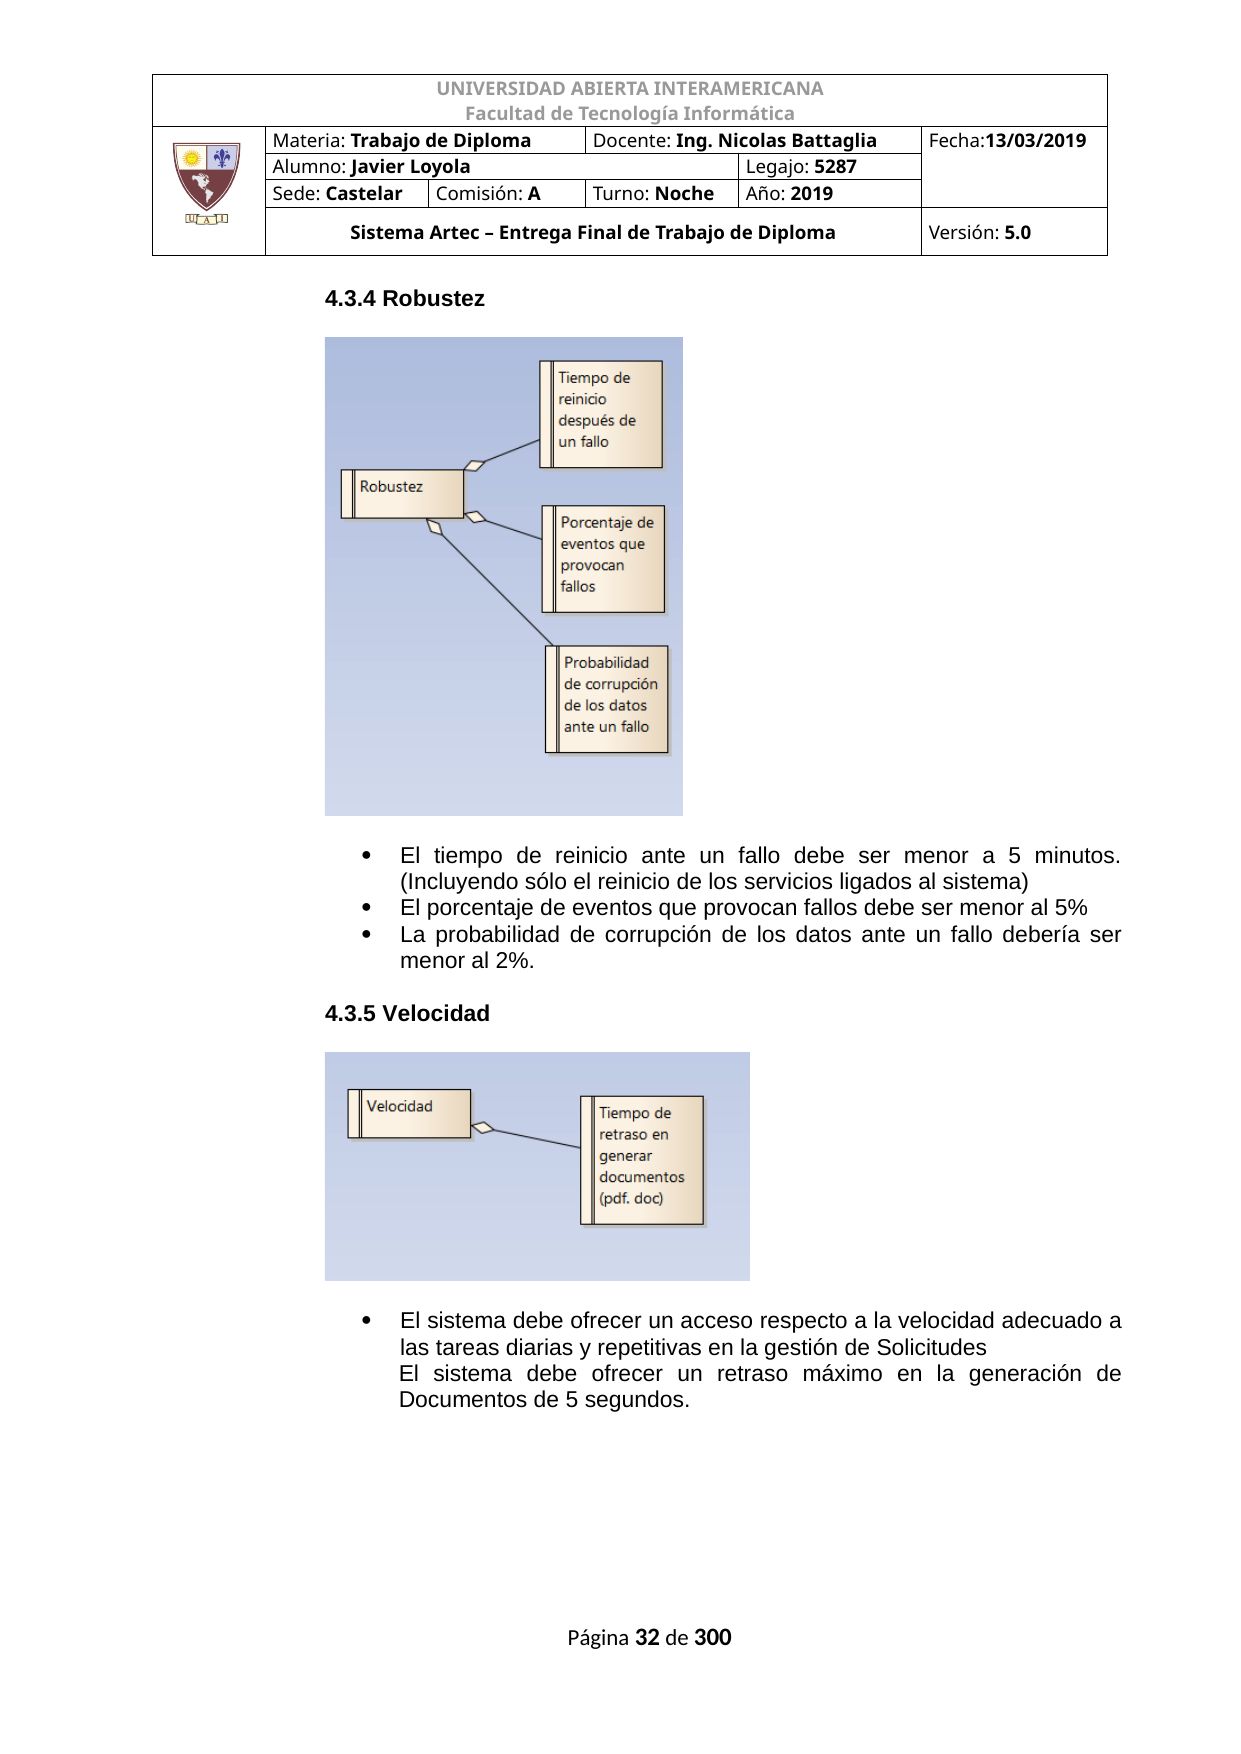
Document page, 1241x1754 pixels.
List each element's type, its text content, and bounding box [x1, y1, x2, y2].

text 4.3.4 Robustez [325, 284, 1122, 311]
list El sistema debe ofrecer un acceso respecto a la velocidad adecuado a las tareas diarias y repetitivas en la gestión de Solicitudes [362, 1307, 1122, 1360]
list El tiempo de reinicio ante un fallo debe ser menor a 5 minutos. (Incluyendo sólo el reinicio de los servicios ligados al sistema) [362, 842, 1122, 894]
text El sistema debe ofrecer un retraso máximo en la generación de Documentos de 5 segundos. [398, 1360, 1122, 1412]
text 4.3.5 Velocidad [325, 1000, 1122, 1026]
list La probabilidad de corrupción de los datos ante un fallo debería ser menor al 2%. [362, 921, 1122, 973]
picture [157, 136, 257, 228]
picture [324, 337, 683, 816]
picture [324, 1052, 750, 1281]
list El porcentaje de eventos que provocan fallos debe ser menor al 5% [362, 894, 1122, 921]
